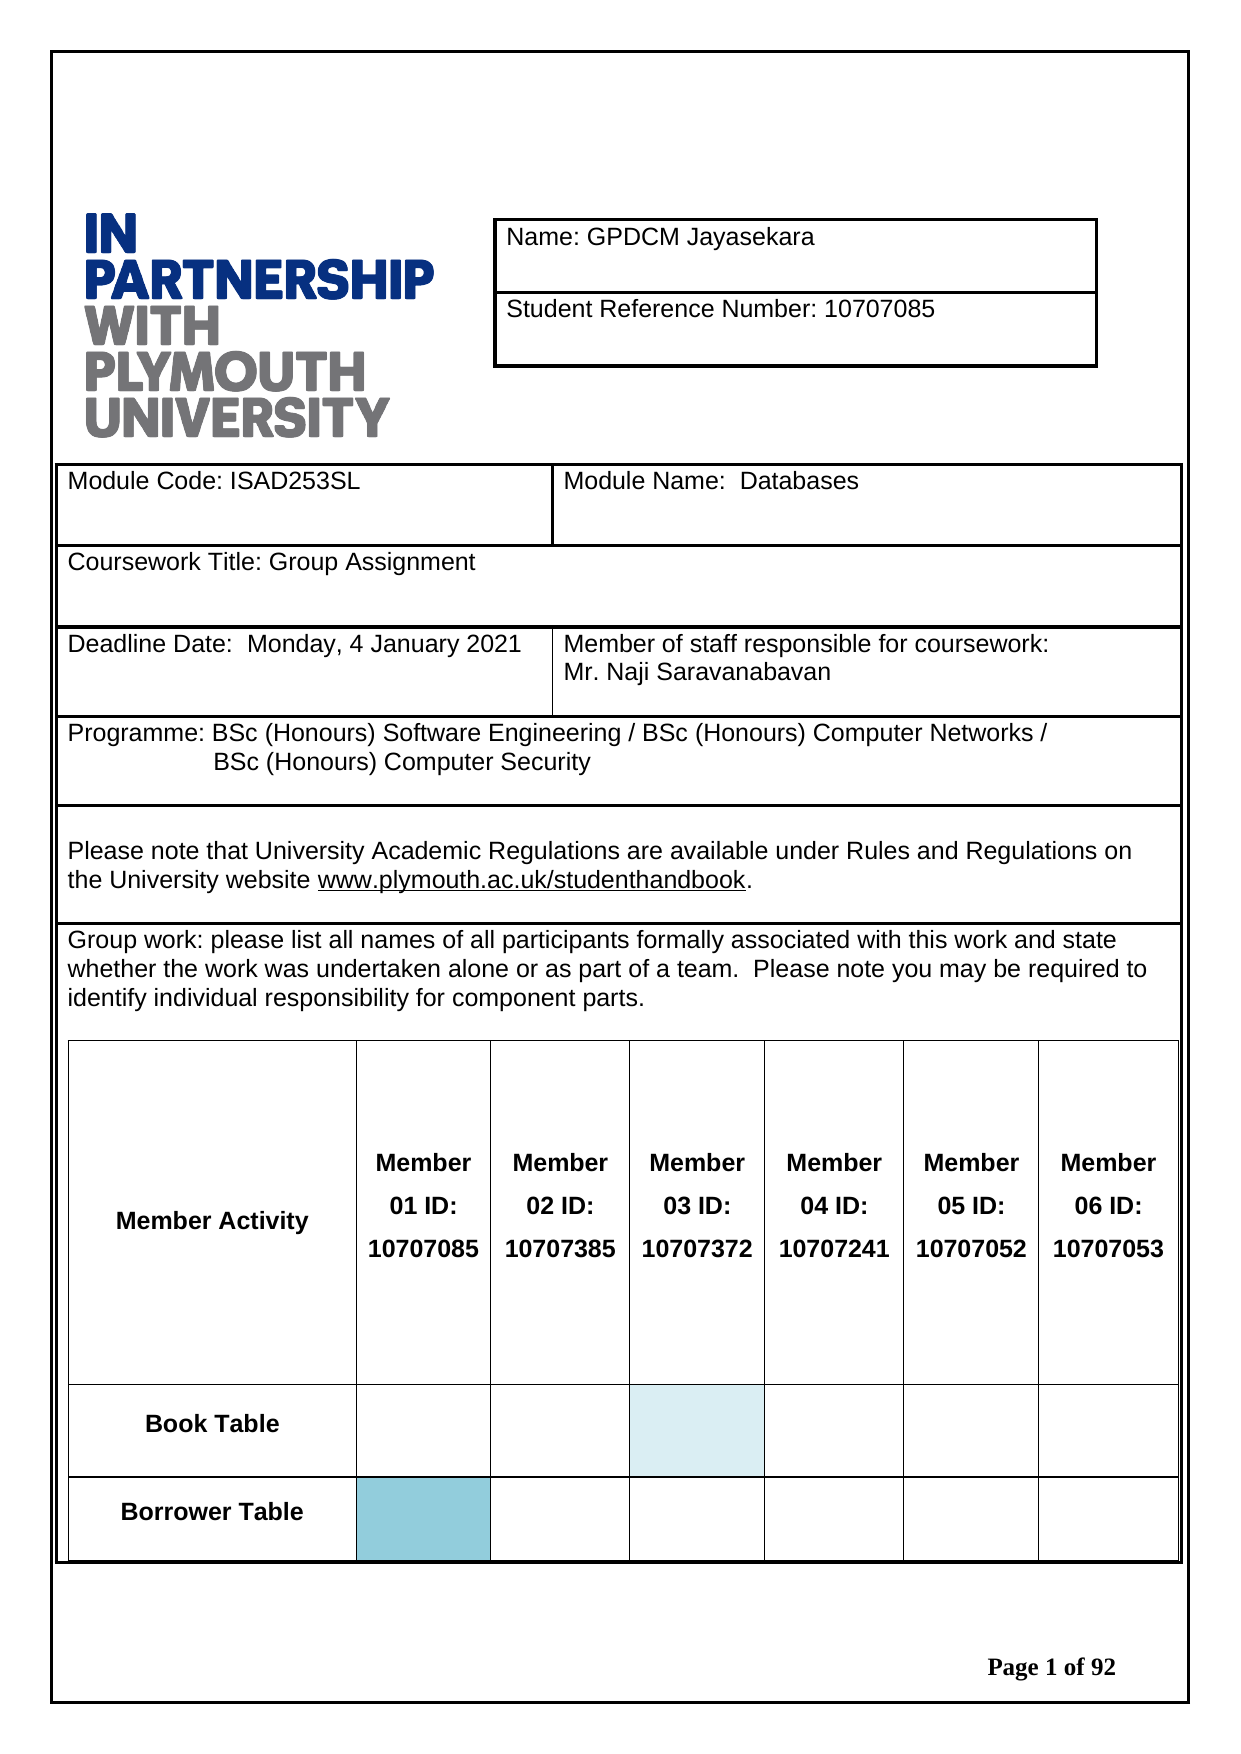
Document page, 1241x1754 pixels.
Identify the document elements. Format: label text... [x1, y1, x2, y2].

table_cell Member of staff responsible for coursework: Mr. Naji Saravanabavan [553, 629, 1180, 715]
table_header Module Code: ISAD253SL [58, 466, 551, 544]
table_header Name: GPDCM Jayasekara [497, 221, 1095, 291]
table_header Module Name: Databases [554, 466, 1180, 544]
table_cell Coursework Title: Group Assignment [58, 547, 1180, 625]
table_cell Student Reference Number: 10707085 [497, 294, 1095, 364]
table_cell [58, 925, 1180, 1561]
table_cell Deadline Date: Monday, 4 January 2021 [58, 629, 552, 715]
table_cell Please note that University Academic Regulations are available under Rules and Regulations on the University website www.plymouth.ac.uk/studenthandbook. [58, 807, 1180, 922]
picture [84, 213, 434, 438]
table_cell Programme: BSc (Honours) Software Engineering / BSc (Honours) Computer Networks / BSc (Honours) Computer Security [58, 718, 1180, 804]
